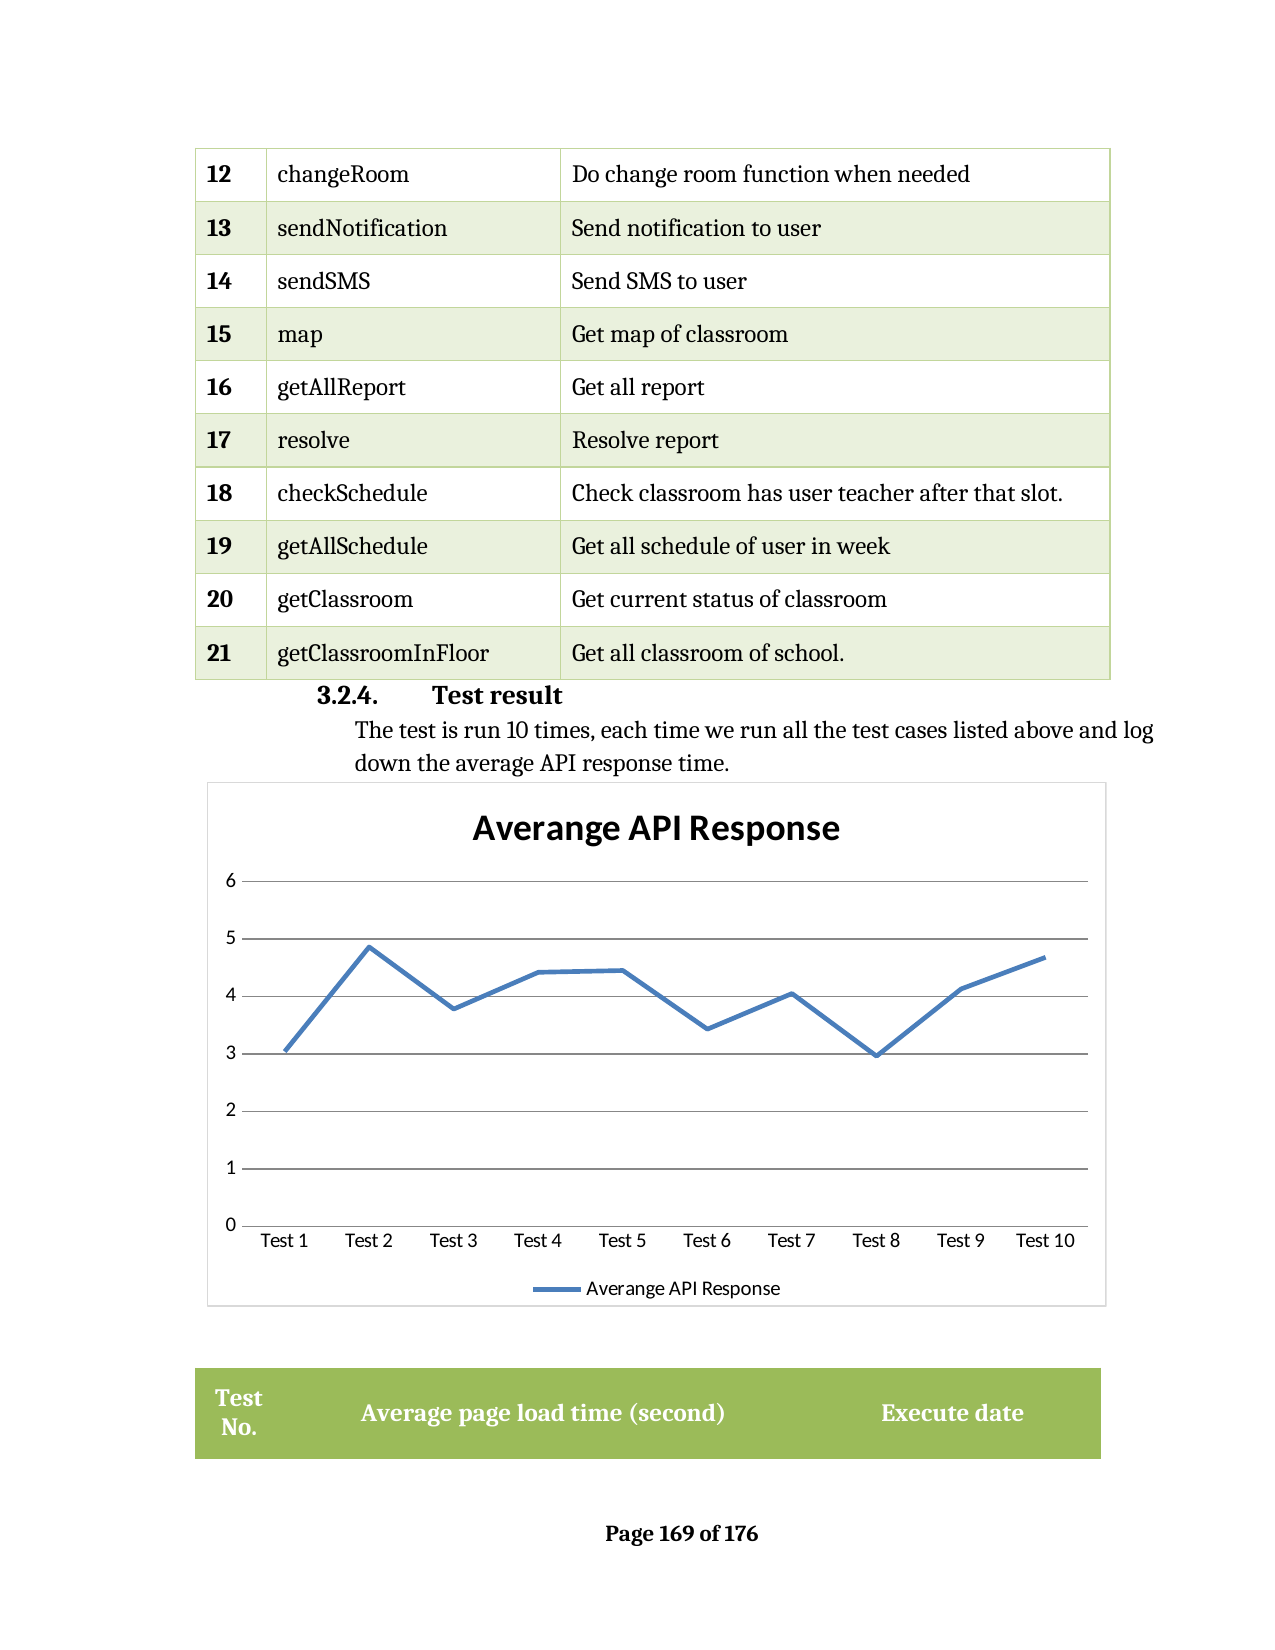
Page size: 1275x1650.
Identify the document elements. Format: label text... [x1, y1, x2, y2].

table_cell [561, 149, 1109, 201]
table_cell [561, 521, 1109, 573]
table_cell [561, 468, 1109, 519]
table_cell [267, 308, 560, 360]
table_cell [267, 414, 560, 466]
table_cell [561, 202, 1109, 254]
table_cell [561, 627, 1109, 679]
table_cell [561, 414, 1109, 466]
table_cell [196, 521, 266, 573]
list Test result [317, 680, 1157, 711]
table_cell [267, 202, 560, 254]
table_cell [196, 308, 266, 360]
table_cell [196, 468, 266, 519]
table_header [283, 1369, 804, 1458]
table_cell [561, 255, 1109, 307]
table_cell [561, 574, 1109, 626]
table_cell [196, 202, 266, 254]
list The test is run 10 times, each time we run all the test cases listed above and log down the average API response time. [354, 716, 1157, 777]
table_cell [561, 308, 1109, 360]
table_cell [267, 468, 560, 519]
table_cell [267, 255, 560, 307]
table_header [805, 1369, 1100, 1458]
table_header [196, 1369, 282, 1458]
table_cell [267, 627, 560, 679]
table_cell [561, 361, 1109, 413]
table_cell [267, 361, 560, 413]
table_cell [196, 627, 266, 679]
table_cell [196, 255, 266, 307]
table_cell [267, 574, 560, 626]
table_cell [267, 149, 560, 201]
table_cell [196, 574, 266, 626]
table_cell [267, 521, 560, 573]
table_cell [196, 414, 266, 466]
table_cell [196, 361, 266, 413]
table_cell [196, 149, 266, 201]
